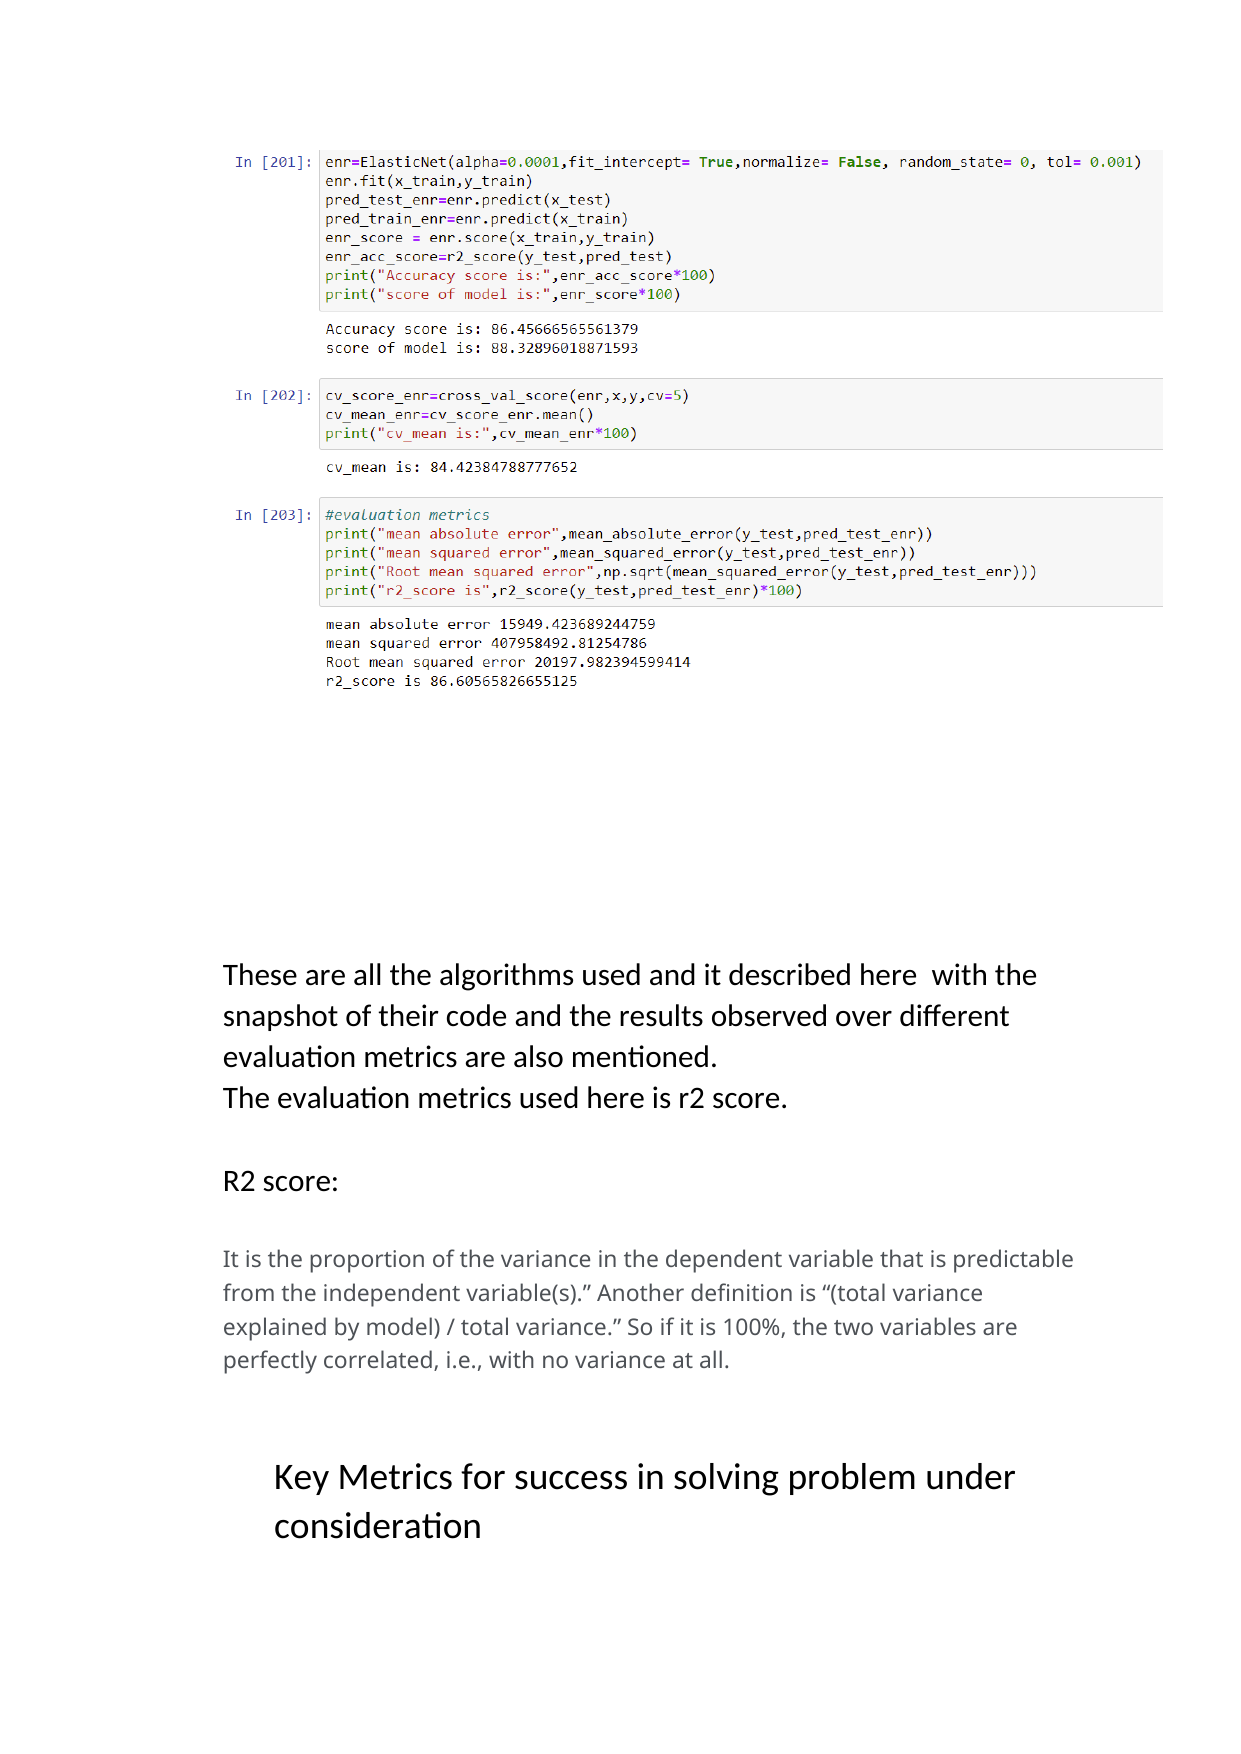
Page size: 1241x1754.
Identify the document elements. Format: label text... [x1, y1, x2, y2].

list Key Metrics for success in solving problem under consideration [274, 1453, 1090, 1548]
list R2 score: [223, 1161, 1090, 1199]
list These are all the algorithms used and it described here with the snapshot of their code and the results observed over different evaluation metrics are also mentioned. [223, 955, 1090, 1076]
picture [222, 150, 1163, 701]
list The evaluation metrics used here is r2 score. [223, 1079, 1090, 1117]
list It is the proportion of the variance in the dependent variable that is predictable from the independent variable(s).” Another definition is “(total variance explained by model) / total variance.” So if it is 100%, the two variables are perfectly correlated, i.e., with no variance at all. [223, 1243, 1090, 1376]
